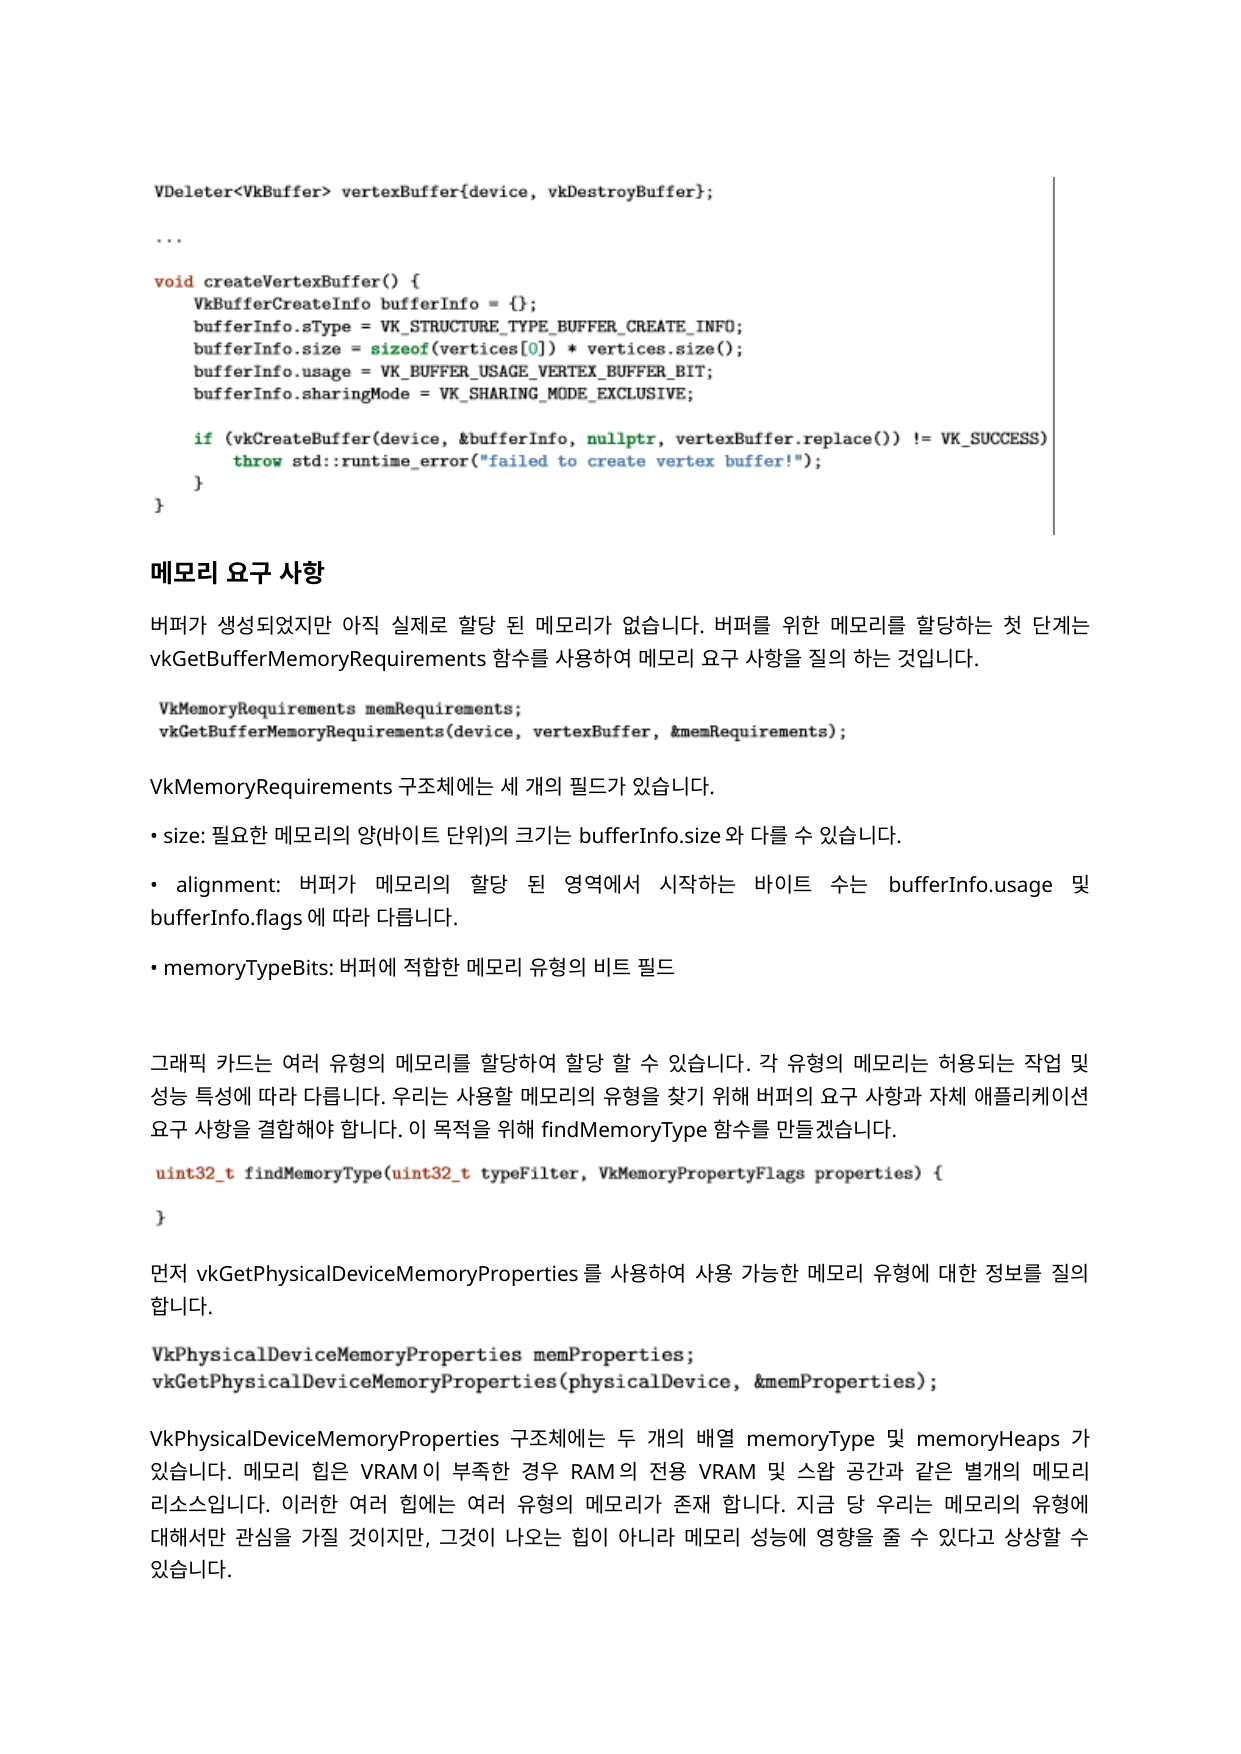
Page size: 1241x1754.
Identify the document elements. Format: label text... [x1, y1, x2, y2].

text • memoryTypeBits: 버퍼에 적합한 메모리 유형의 비트 필드 [150, 951, 1090, 981]
picture [150, 691, 852, 751]
text 버퍼가 생성되었지만 아직 실제로 할당 된 메모리가 없습니다. 버퍼를 위한 메모리를 할당하는 첫 단계는 vkGetBufferMemoryRequirements 함수를 사용하여 메모리 요구 사항을 질의 하는 것입니다. [150, 609, 1090, 673]
text 먼저 vkGetPhysicalDeviceMemoryProperties를 사용하여 사용 가능한 메모리 유형에 대한 정보를 질의 합니다. [150, 1258, 1090, 1321]
picture [150, 1339, 943, 1404]
text • size: 필요한 메모리의 양(바이트 단위)의 크기는 bufferInfo.size와 다를 수 있습니다. [150, 819, 1090, 849]
text VkPhysicalDeviceMemoryProperties 구조체에는 두 개의 배열 memoryType 및 memoryHeaps 가 있습니다. 메모리 힙은 VRAM이 부족한 경우 RAM의 전용 VRAM 및 스왑 공간과 같은 별개의 메모리 리소스입니다. 이러한 여러 힙에는 여러 유형의 메모리가 존재 합니다. 지금 당 우리는 메모리의 유형에 대해서만 관심을 가질 것이지만, 그것이 나오는 힙이 아니라 메모리 성능에 영향을 줄 수 있다고 상상할 수 있습니다. [150, 1423, 1090, 1584]
text 그래픽 카드는 여러 유형의 메모리를 할당하여 할당 할 수 있습니다. 각 유형의 메모리는 허용되는 작업 및 성능 특성에 따라 다릅니다. 우리는 사용할 메모리의 유형을 찾기 위해 버퍼의 요구 사항과 자체 애플리케이션 요구 사항을 결합해야 합니다. 이 목적을 위해 findMemoryType 함수를 만들겠습니다. [150, 1047, 1090, 1143]
picture [150, 177, 1055, 535]
text 메모리 요구 사항 [150, 554, 1090, 590]
text VkMemoryRequirements 구조체에는 세 개의 필드가 있습니다. [150, 770, 1090, 800]
picture [150, 1162, 949, 1239]
text • alignment: 버퍼가 메모리의 할당 된 영역에서 시작하는 바이트 수는 bufferInfo.usage 및 bufferInfo.flags에 따라 다릅니다. [150, 869, 1090, 932]
